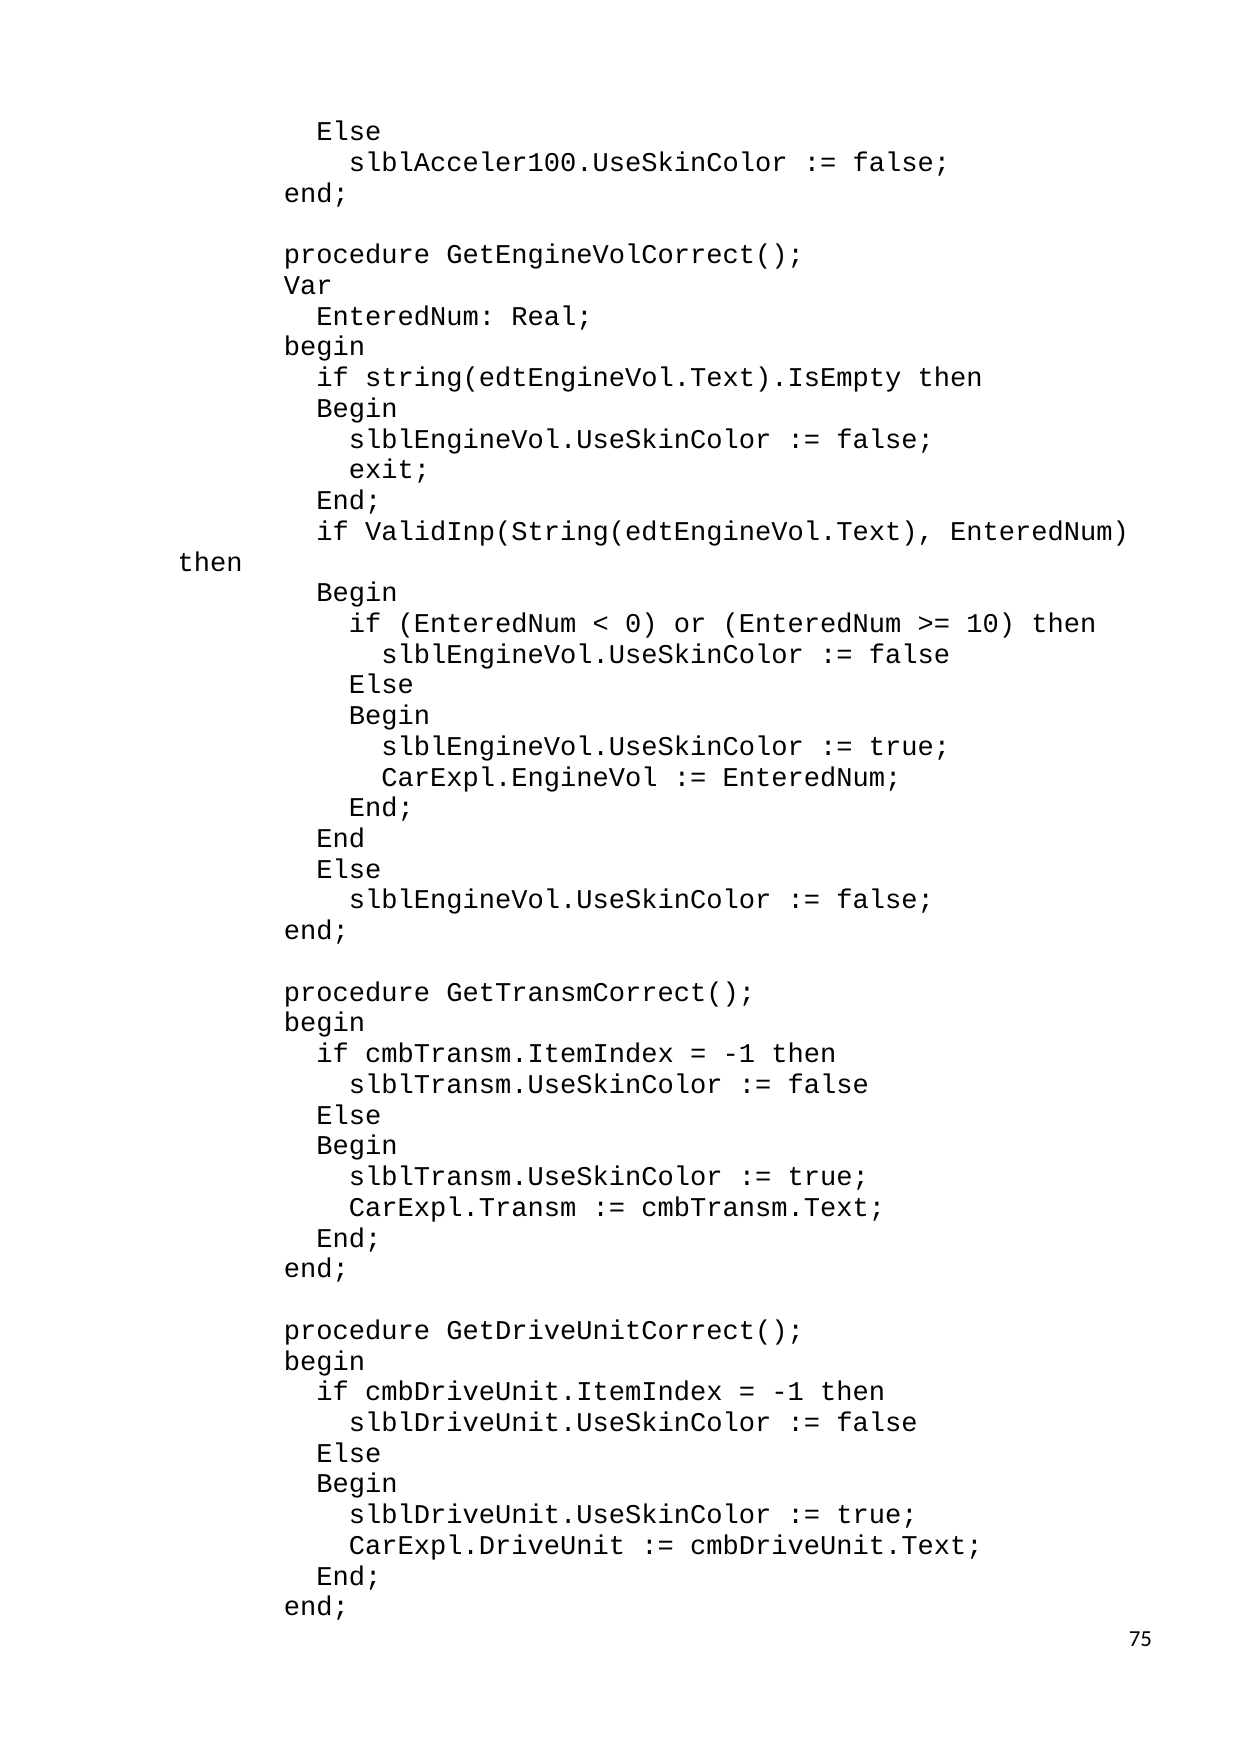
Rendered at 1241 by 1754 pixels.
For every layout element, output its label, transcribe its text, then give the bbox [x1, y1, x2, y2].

text end; [177, 917, 1152, 948]
text if ValidInp(String(edtEngineVol.Text), EnteredNum) then [177, 518, 1152, 579]
text Begin [177, 1132, 1152, 1163]
text if cmbTransm.ItemIndex = -1 then [177, 1040, 1152, 1071]
text Else [177, 118, 1152, 149]
text End; [177, 1562, 1152, 1593]
text slblEngineVol.UseSkinColor := true; [177, 733, 1152, 763]
text slblDriveUnit.UseSkinColor := true; [177, 1501, 1152, 1532]
text procedure GetTransmCorrect(); [177, 978, 1152, 1009]
text slblEngineVol.UseSkinColor := false [177, 641, 1152, 671]
text CarExpl.EngineVol := EnteredNum; [177, 763, 1152, 794]
text slblTransm.UseSkinColor := true; [177, 1163, 1152, 1194]
text EnteredNum: Real; [177, 302, 1152, 333]
text End; [177, 794, 1152, 825]
text slblEngineVol.UseSkinColor := false; [177, 425, 1152, 456]
text Begin [177, 1470, 1152, 1501]
text End; [177, 1224, 1152, 1255]
text procedure GetDriveUnitCorrect(); [177, 1317, 1152, 1347]
text begin [177, 1009, 1152, 1040]
text End [177, 825, 1152, 856]
text Begin [177, 395, 1152, 425]
text if string(edtEngineVol.Text).IsEmpty then [177, 364, 1152, 395]
text slblDriveUnit.UseSkinColor := false [177, 1409, 1152, 1439]
text Var [177, 272, 1152, 302]
text begin [177, 1347, 1152, 1378]
text Else [177, 1439, 1152, 1470]
text end; [177, 1593, 1152, 1624]
text End; [177, 487, 1152, 518]
text Begin [177, 702, 1152, 733]
text slblEngineVol.UseSkinColor := false; [177, 886, 1152, 917]
text slblAcceler100.UseSkinColor := false; [177, 149, 1152, 179]
text Else [177, 671, 1152, 702]
text exit; [177, 456, 1152, 487]
text if cmbDriveUnit.ItemIndex = -1 then [177, 1378, 1152, 1409]
text Else [177, 1101, 1152, 1132]
text procedure GetEngineVolCorrect(); [177, 241, 1152, 272]
text end; [177, 1255, 1152, 1286]
text if (EnteredNum < 0) or (EnteredNum >= 10) then [177, 610, 1152, 641]
text slblTransm.UseSkinColor := false [177, 1071, 1152, 1101]
text Begin [177, 579, 1152, 610]
text begin [177, 333, 1152, 364]
text end; [177, 179, 1152, 210]
text CarExpl.Transm := cmbTransm.Text; [177, 1194, 1152, 1224]
text Else [177, 856, 1152, 886]
text CarExpl.DriveUnit := cmbDriveUnit.Text; [177, 1532, 1152, 1562]
